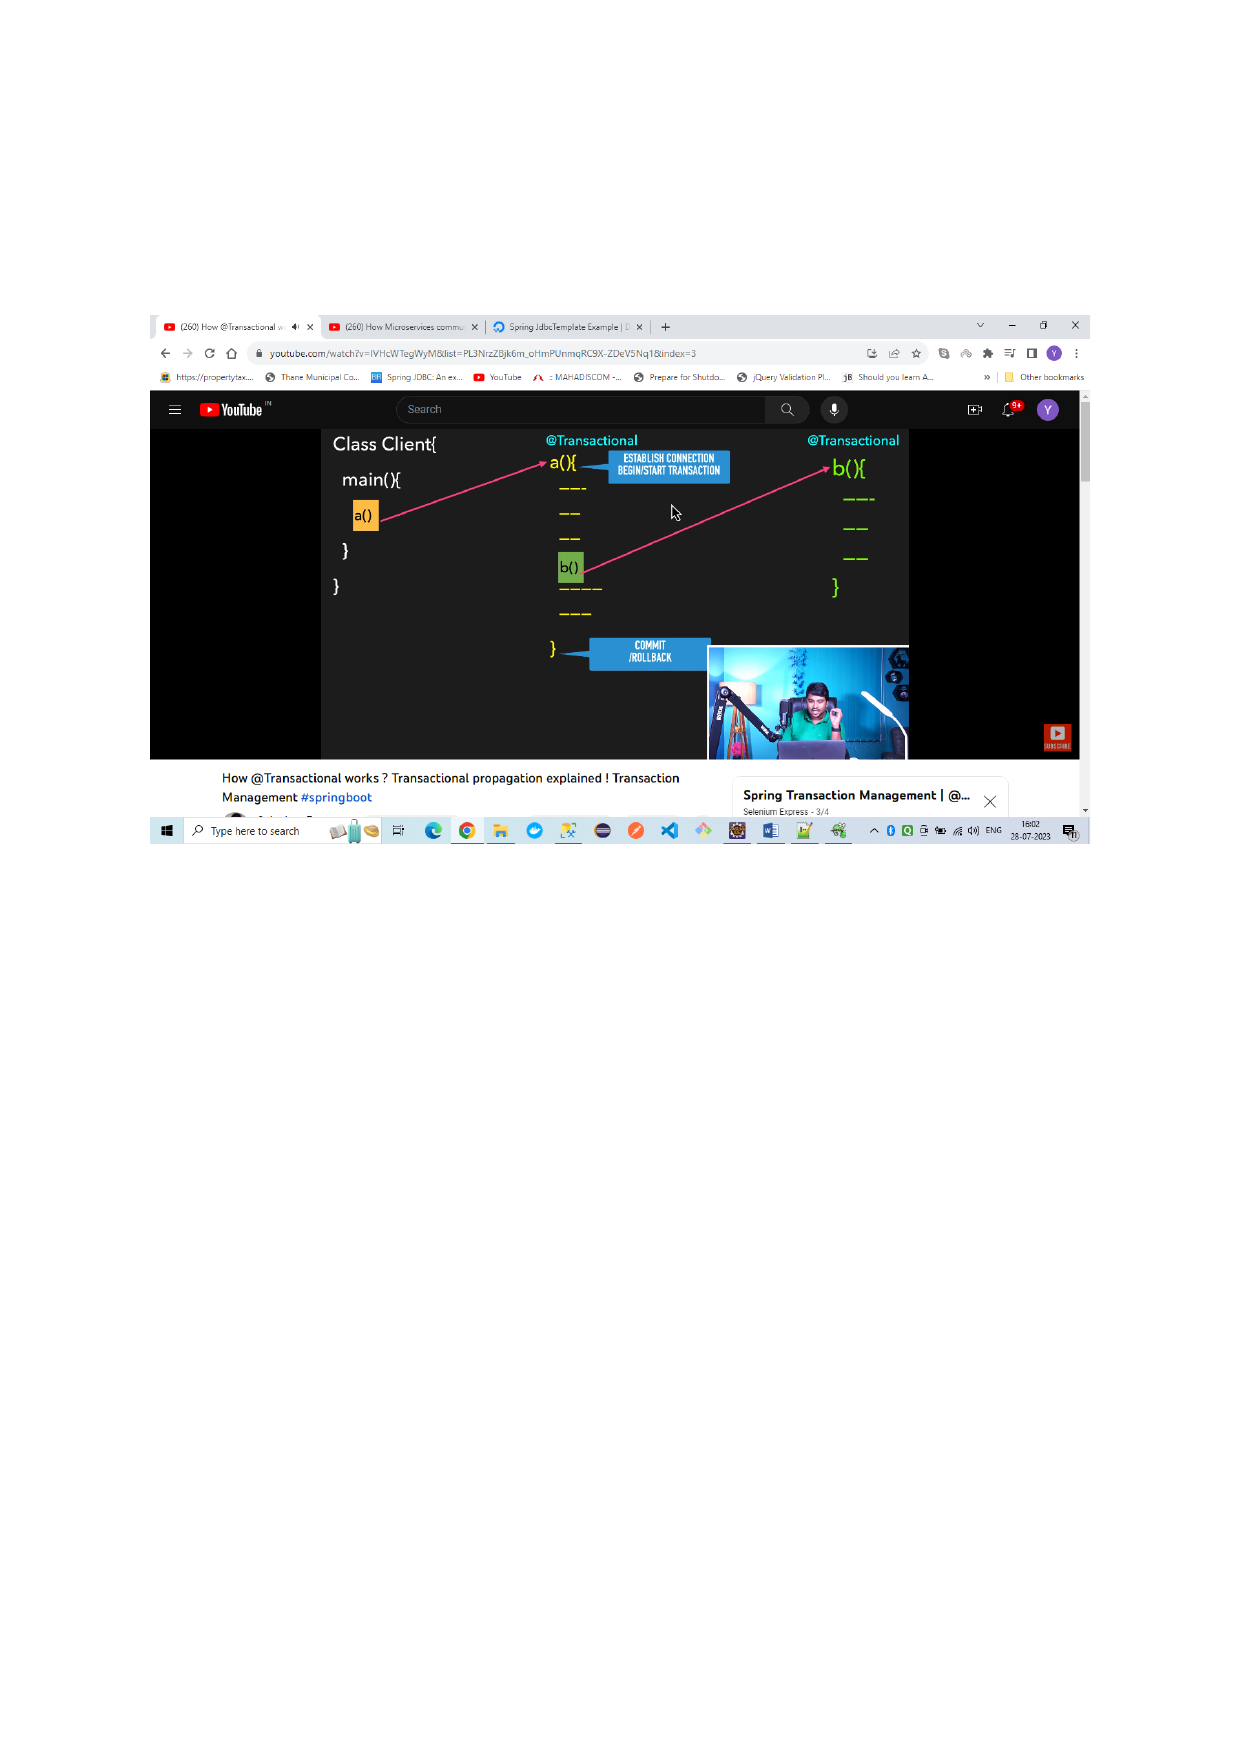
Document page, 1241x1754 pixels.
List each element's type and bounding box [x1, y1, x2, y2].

picture [150, 315, 1091, 844]
